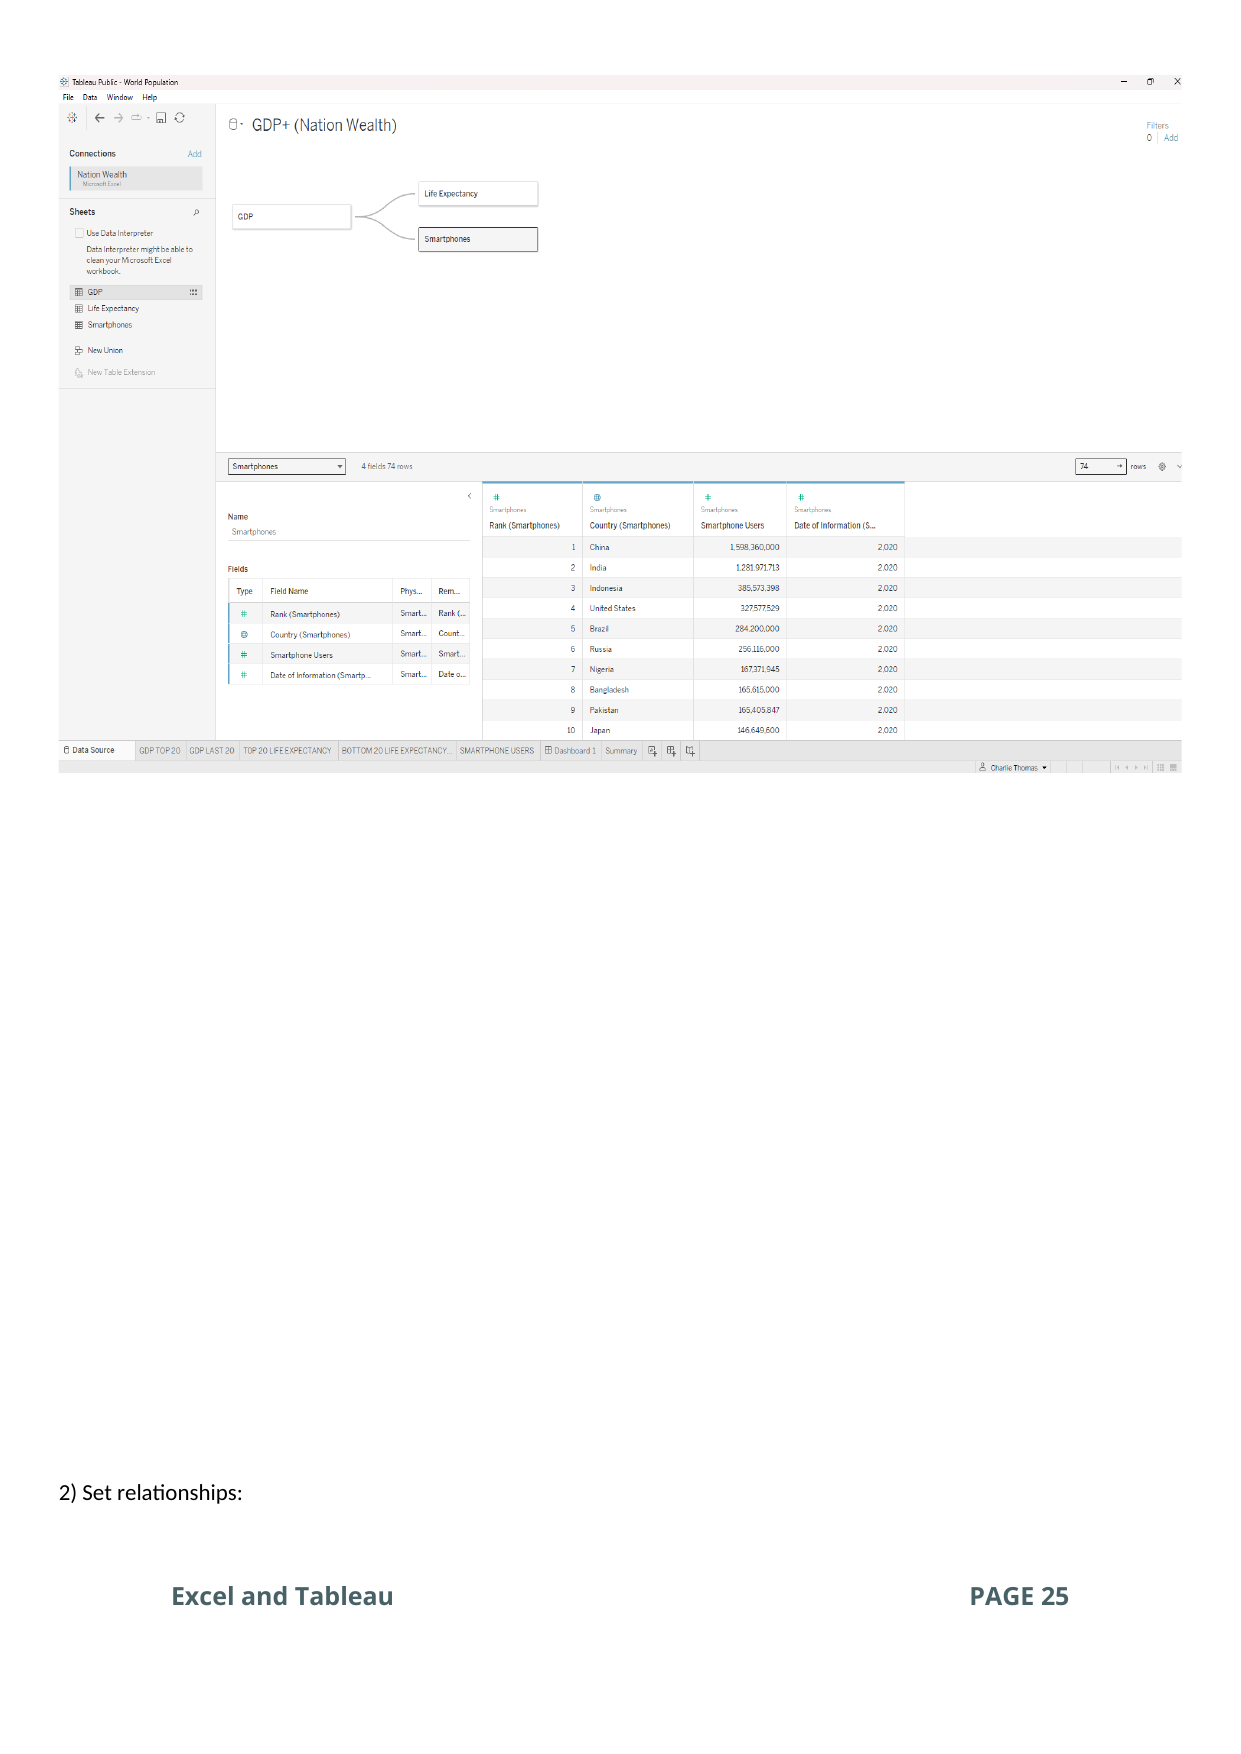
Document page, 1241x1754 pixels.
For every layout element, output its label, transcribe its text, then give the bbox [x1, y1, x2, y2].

picture [58, 75, 1182, 773]
text 2) Set relationships: [58, 1478, 1182, 1506]
